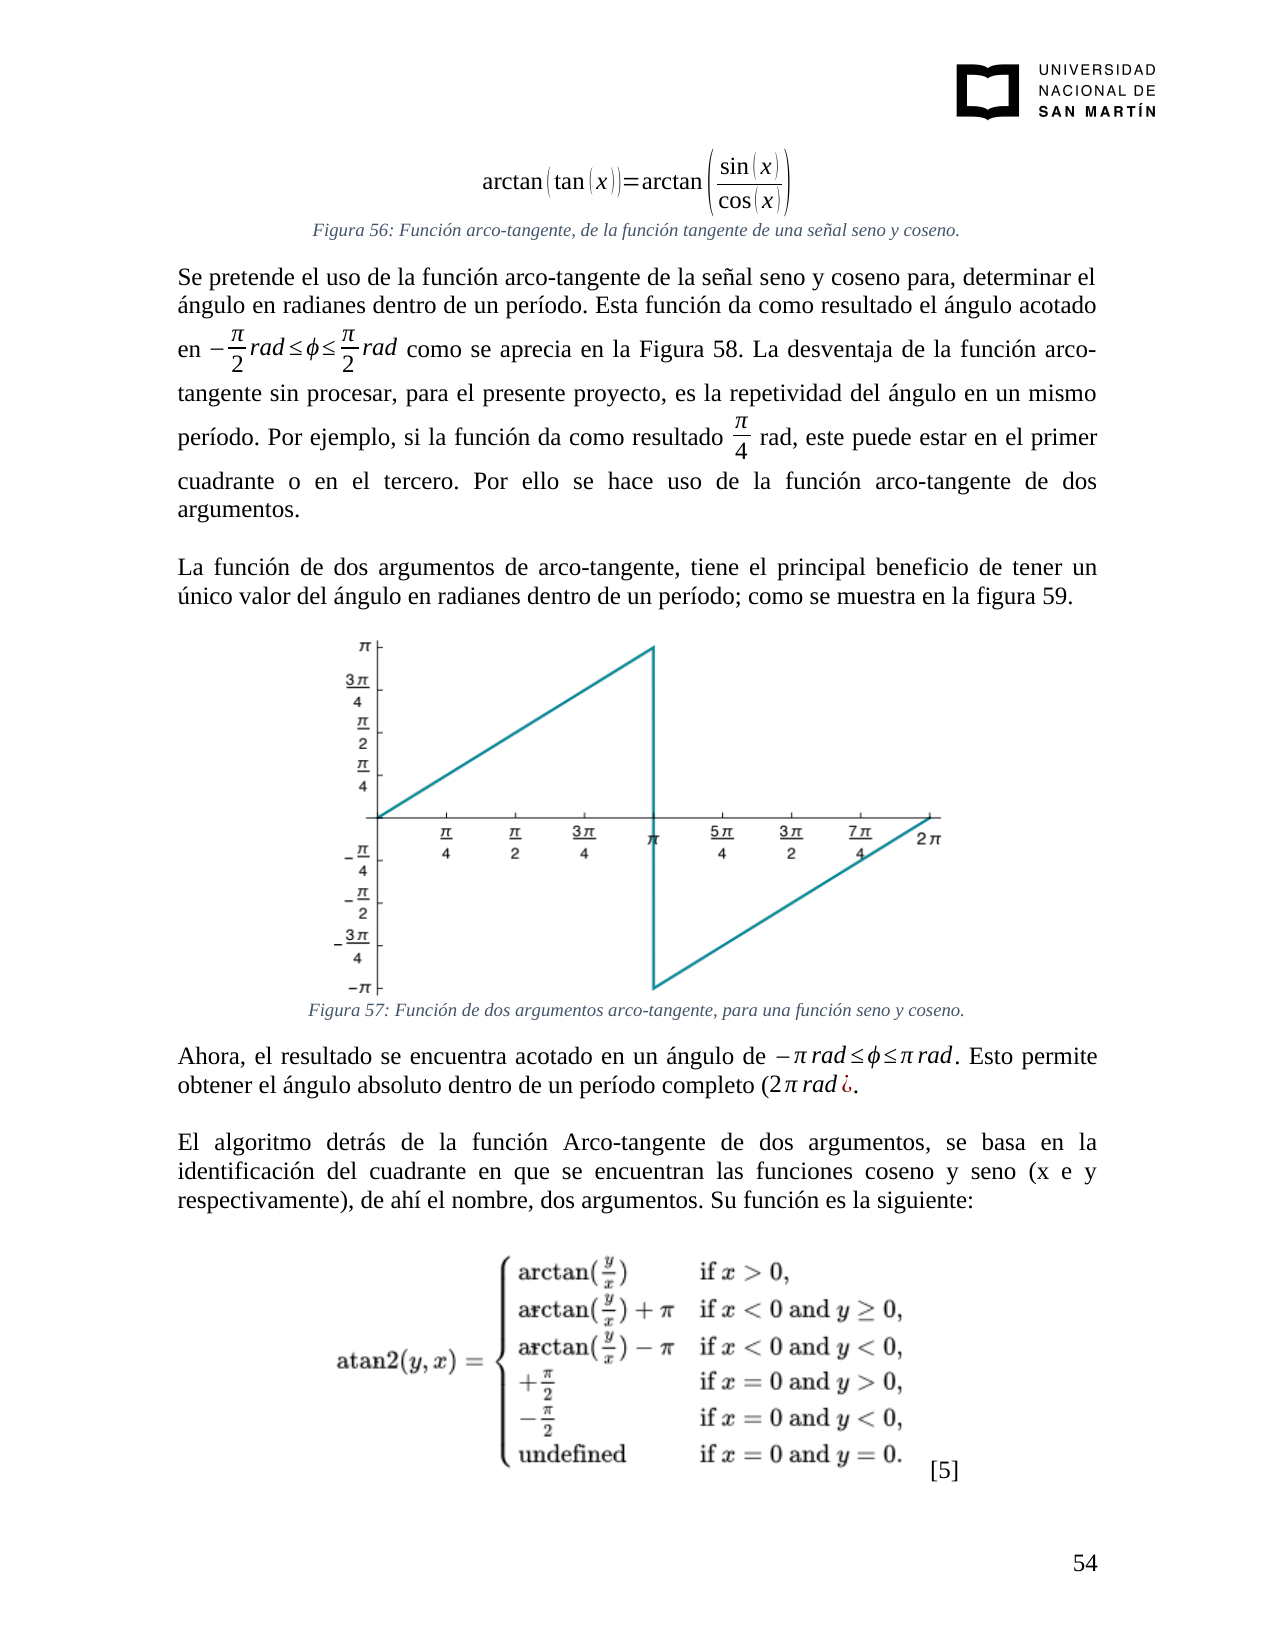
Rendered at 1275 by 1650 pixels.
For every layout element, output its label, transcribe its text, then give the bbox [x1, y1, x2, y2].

picture [316, 1242, 924, 1479]
text Se pretende el uso de la función arco-tangente de la señal seno y coseno para, determinar el ángulo en radianes dentro de un período. Esta función da como resultado el ángulo acotado en como se aprecia en la Figura 58. La desventaja de la función arco-tangente sin procesar, para el presente proyecto, es la repetividad del ángulo en un mismo período. Por ejemplo, si la función da como resultado rad, este puede estar en el primer cuadrante o en el tercero. Por ello se hace uso de la función arco-tangente de dos argumentos. [177, 262, 1098, 523]
text Ahora, el resultado se encuentra acotado en un ángulo de . Esto permite obtener el ángulo absoluto dentro de un período completo (. [177, 1041, 1098, 1098]
text El algoritmo detrás de la función Arco-tangente de dos argumentos, se basa en la identificación del cuadrante en que se encuentran las funciones coseno y seno (x e y respectivamente), de ahí el nombre, dos argumentos. Su función es la siguiente: [177, 1127, 1098, 1213]
text La función de dos argumentos de arco-tangente, tiene el principal beneficio de tener un único valor del ángulo en radianes dentro de un período; como se muestra en la figura 59. [177, 552, 1098, 609]
picture [945, 55, 1165, 128]
